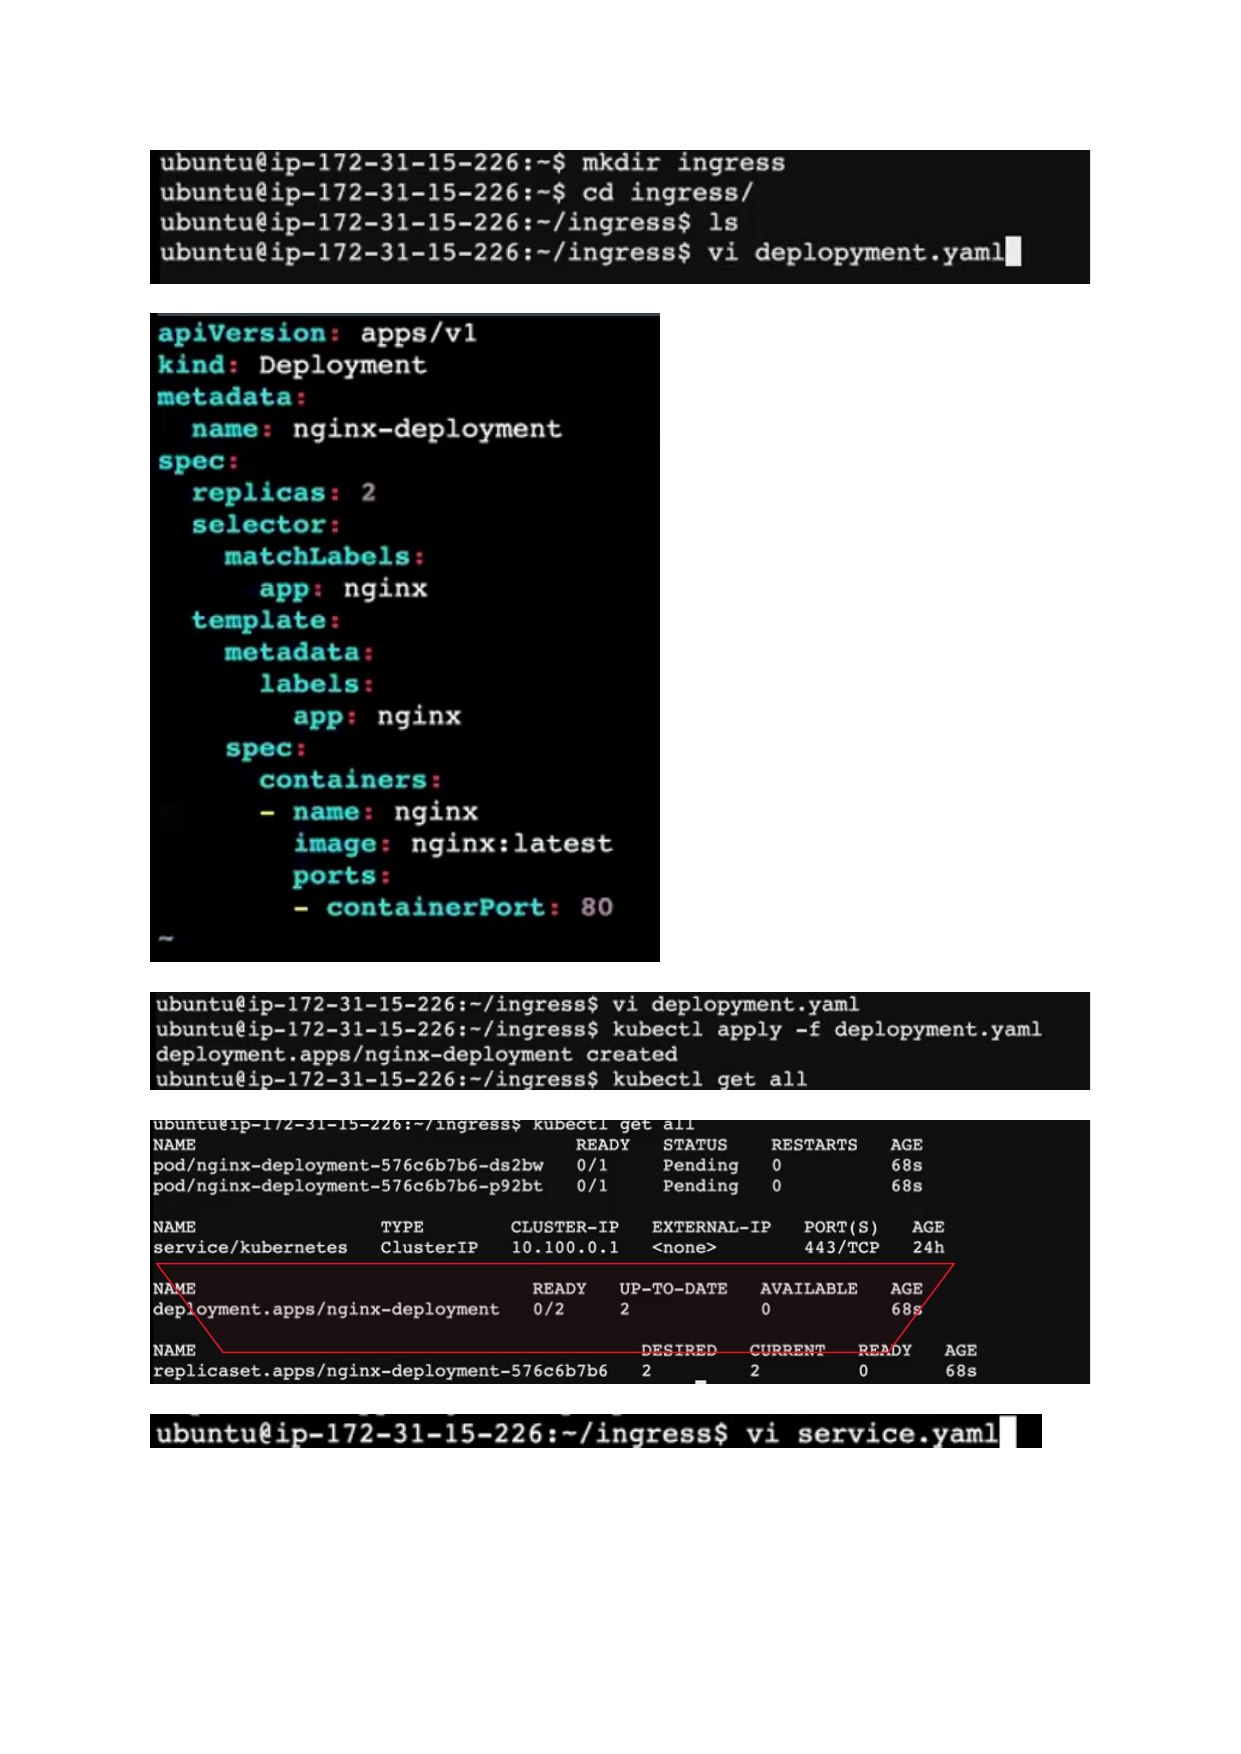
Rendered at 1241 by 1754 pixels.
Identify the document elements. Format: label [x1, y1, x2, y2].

picture [150, 992, 1091, 1090]
picture [150, 1120, 1091, 1384]
picture [150, 1414, 1042, 1448]
picture [150, 150, 1091, 284]
picture [150, 313, 660, 962]
